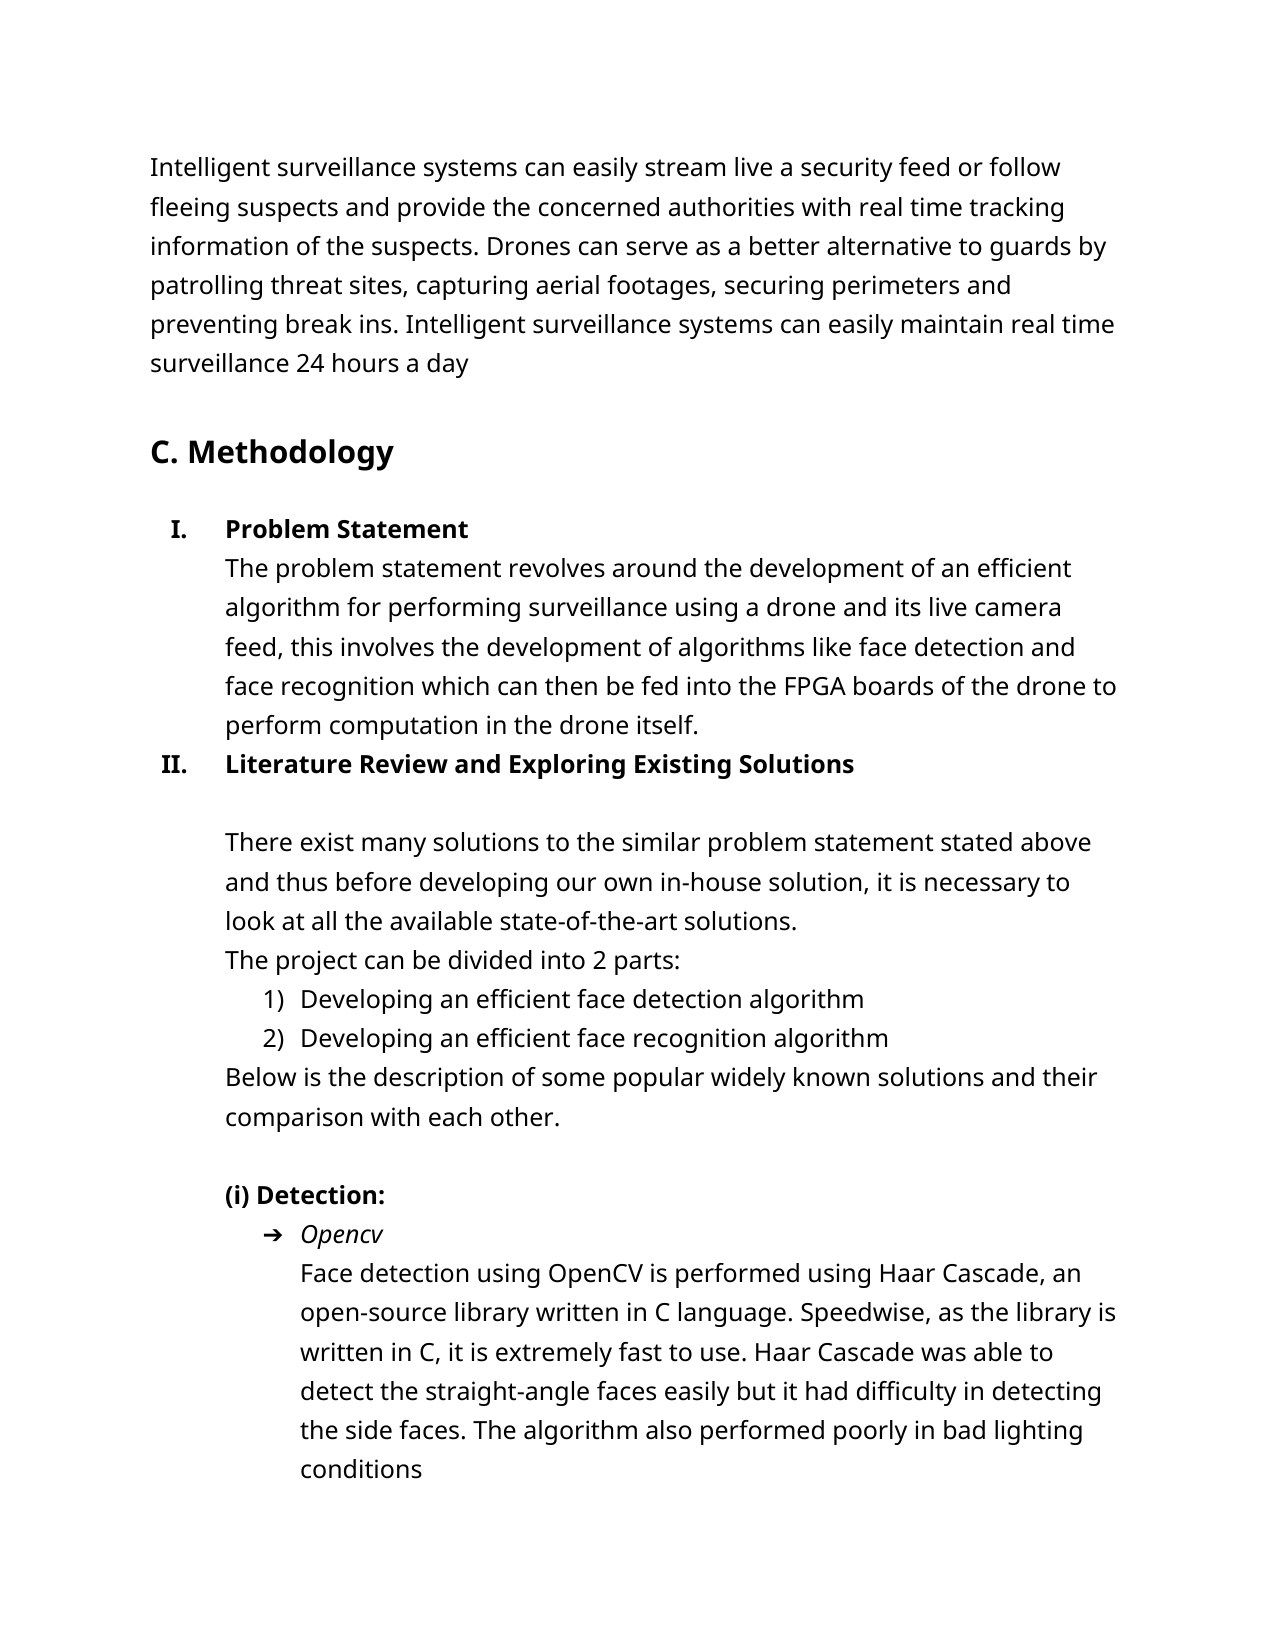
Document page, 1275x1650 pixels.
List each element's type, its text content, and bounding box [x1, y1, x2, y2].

text C. Methodology [150, 430, 1125, 472]
text Below is the description of some popular widely known solutions and their comparison with each other. [225, 1060, 1125, 1133]
list Developing an efficient face recognition algorithm [262, 1021, 1125, 1055]
text Face detection using OpenCV is performed using Haar Cascade, an open-source library written in C language. Speedwise, as the library is written in C, it is extremely fast to use. Haar Cascade was able to detect the straight-angle faces easily but it had difficulty in detecting the side faces. The algorithm also performed poorly in bad lighting conditions [300, 1256, 1125, 1486]
list Problem Statement [187, 512, 1125, 546]
text There exist many solutions to the similar problem statement stated above and thus before developing our own in-house solution, it is necessary to look at all the available state-of-the-art solutions. [225, 825, 1125, 937]
text The project can be divided into 2 parts: [225, 942, 1125, 977]
list Literature Review and Exploring Existing Solutions [187, 747, 1125, 781]
text (i) Detection: [225, 1177, 1125, 1212]
text Intelligent surveillance systems can easily stream live a security feed or follow fleeing suspects and provide the concerned authorities with real time tracking information of the suspects. Drones can serve as a better alternative to guards by patrolling threat sites, capturing aerial footages, securing perimeters and preventing break ins. Intelligent surveillance systems can easily maintain real time surveillance 24 hours a day [150, 150, 1125, 380]
list Developing an efficient face detection algorithm [262, 982, 1125, 1016]
text The problem statement revolves around the development of an efficient algorithm for performing surveillance using a drone and its live camera feed, this involves the development of algorithms like face detection and face recognition which can then be fed into the FPGA boards of the drone to perform computation in the drone itself. [225, 551, 1125, 742]
list Opencv [262, 1217, 1125, 1251]
